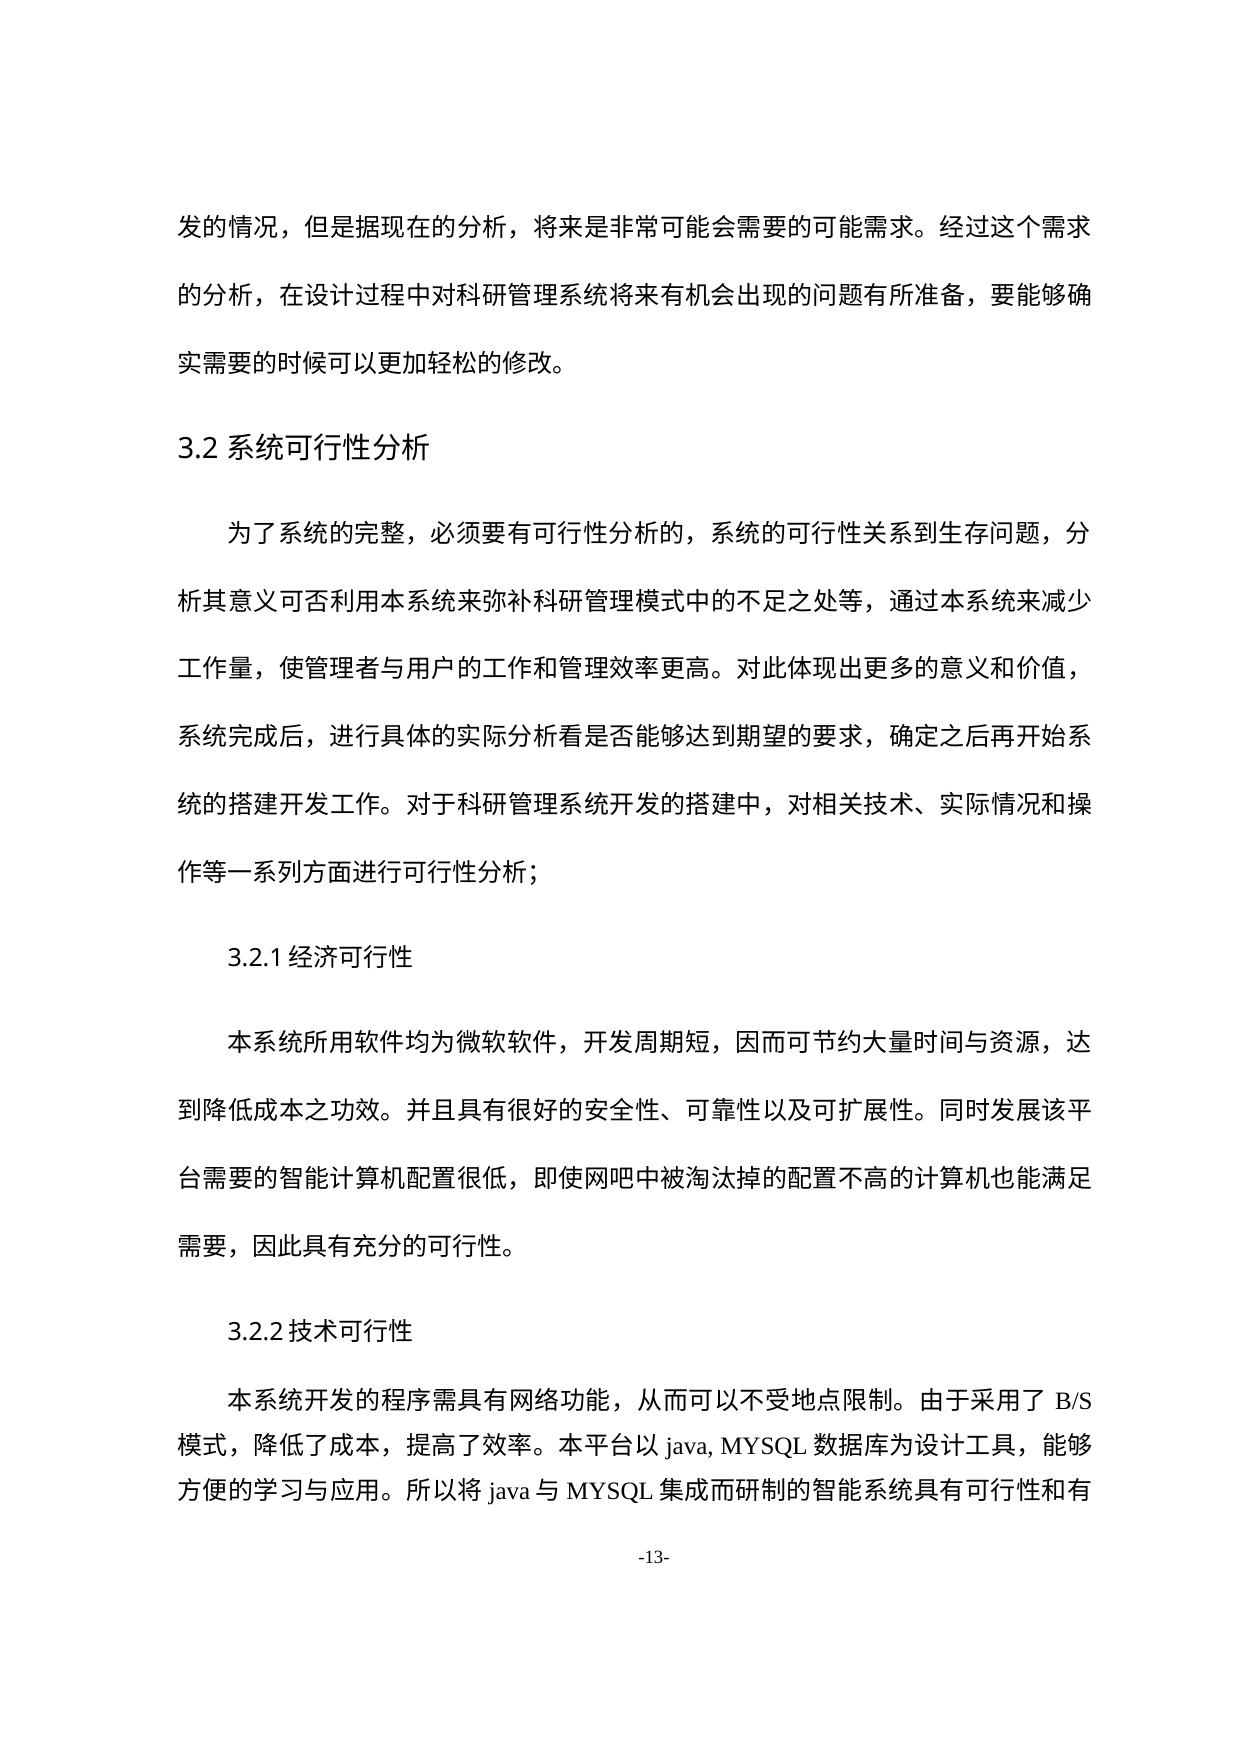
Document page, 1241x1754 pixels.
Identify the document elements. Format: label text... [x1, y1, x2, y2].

subtitle 3.2.1经济可行性 [177, 922, 1092, 989]
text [177, 1380, 1092, 1507]
text 为了系统的完整，必须要有可行性分析的，系统的可行性关系到生存问题，分析其意义可否利用本系统来弥补科研管理模式中的不足之处等，通过本系统来减少工作量，使管理者与用户的工作和管理效率更高。对此体现出更多的意义和价值，系统完成后，进行具体的实际分析看是否能够达到期望的要求，确定之后再开始系统的搭建开发工作。对于科研管理系统开发的搭建中，对相关技术、实际情况和操作等一系列方面进行可行性分析； [177, 497, 1092, 905]
text 本系统所用软件均为微软软件，开发周期短，因而可节约大量时间与资源，达到降低成本之功效。并且具有很好的安全性、可靠性以及可扩展性。同时发展该平台需要的智能计算机配置很低，即使网吧中被淘汰掉的配置不高的计算机也能满足需要，因此具有充分的可行性。 [177, 1007, 1092, 1278]
subtitle 3.2.2技术可行性 [177, 1295, 1092, 1363]
subtitle 3.2 系统可行性分析 [177, 412, 1092, 480]
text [177, 192, 1092, 395]
